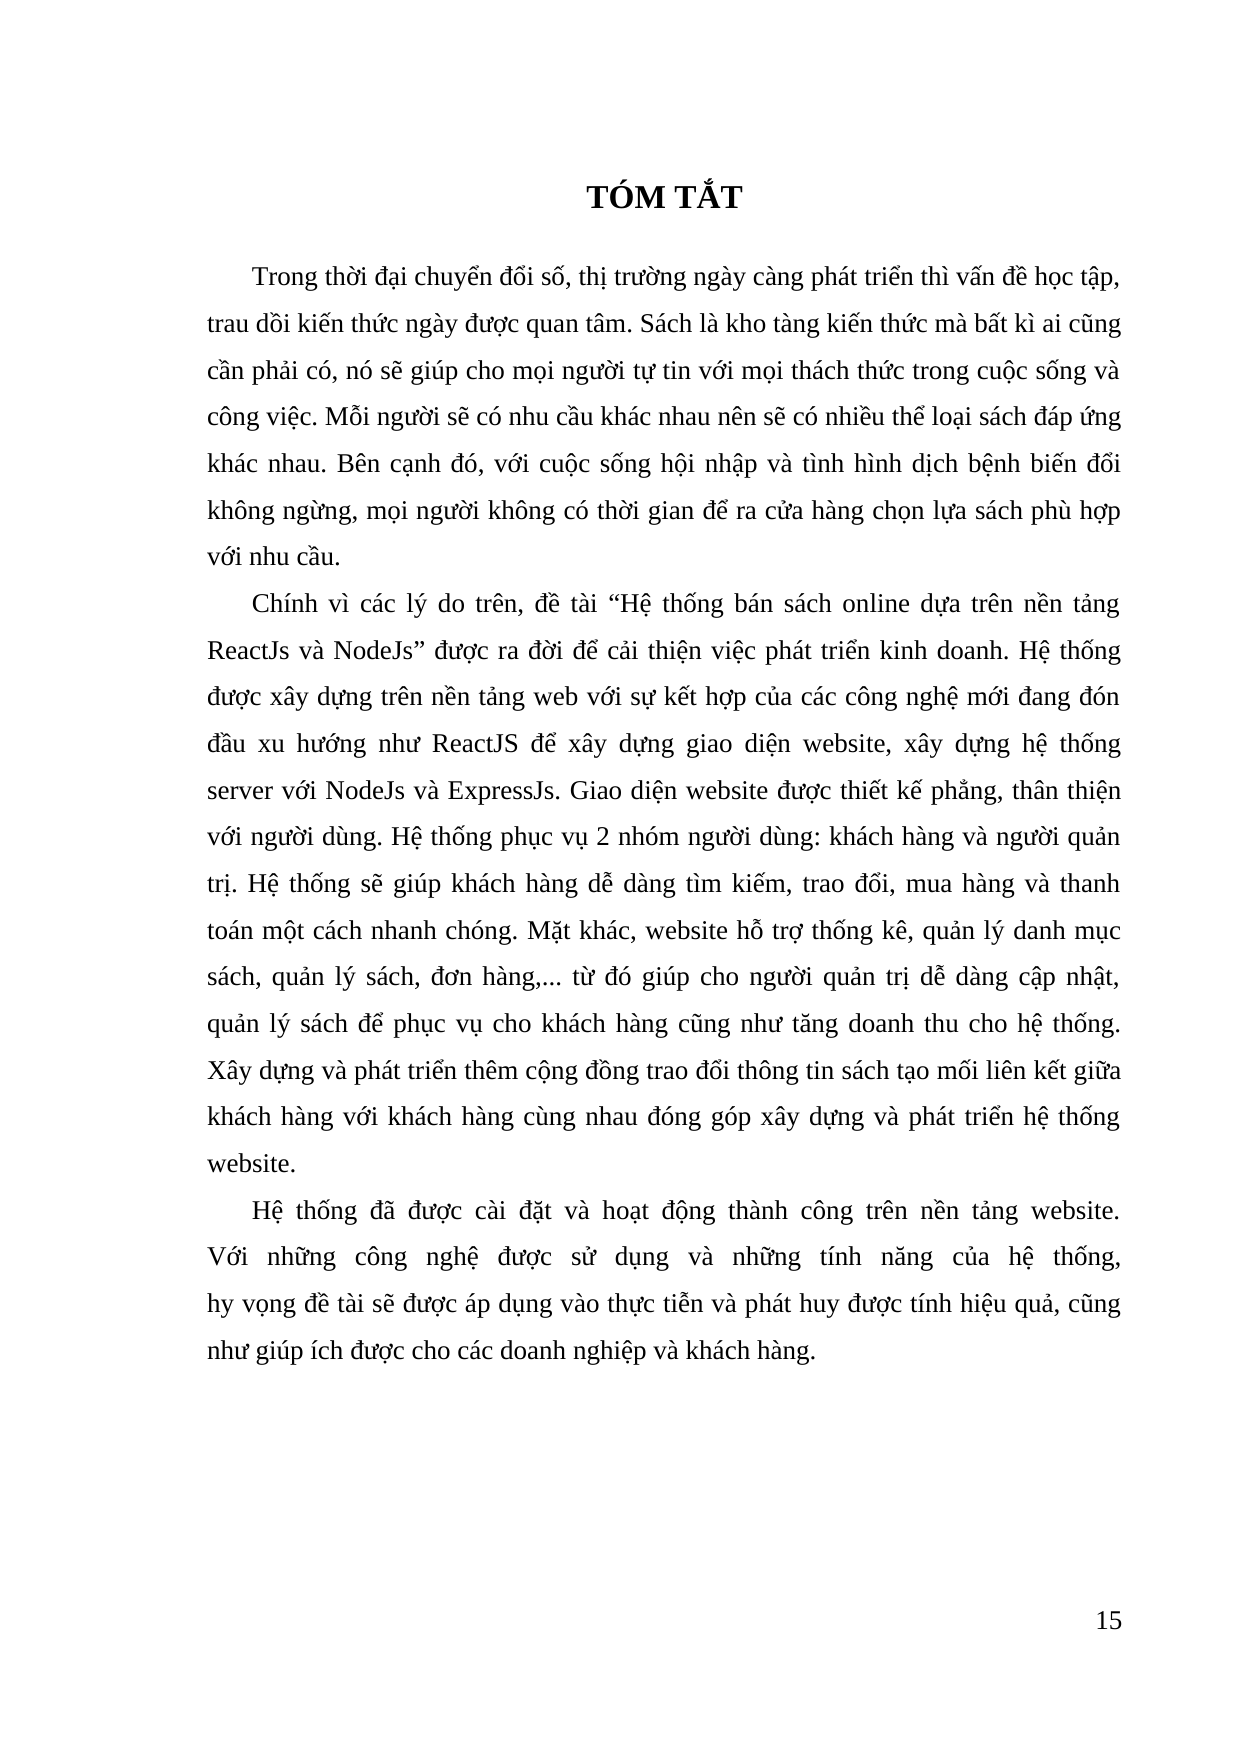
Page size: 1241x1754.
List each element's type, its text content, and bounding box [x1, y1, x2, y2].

subtitle TÓM TẮT [207, 177, 1122, 216]
text Chính vì các lý do trên, đề tài “Hệ thống bán sách online dựa trên nền tảng ReactJs và NodeJs” được ra đời để cải thiện việc phát triển kinh doanh. Hệ thống được xây dựng trên nền tảng web với sự kết hợp của các công nghệ mới đang đón đầu xu hướng như ReactJS để xây dựng giao diện website, xây dựng hệ thống server với NodeJs và ExpressJs. Giao diện website được thiết kế phẳng, thân thiện với người dùng. Hệ thống phục vụ 2 nhóm người dùng: khách hàng và người quản trị. Hệ thống sẽ giúp khách hàng dễ dàng tìm kiếm, trao đổi, mua hàng và thanh toán một cách nhanh chóng. Mặt khác, website hỗ trợ thống kê, quản lý danh mục sách, quản lý sách, đơn hàng,... từ đó giúp cho người quản trị dễ dàng cập nhật, quản lý sách để phục vụ cho khách hàng cũng như tăng doanh thu cho hệ thống. Xây dựng và phát triển thêm cộng đồng trao đổi thông tin sách tạo mối liên kết giữa khách hàng với khách hàng cùng nhau đóng góp xây dựng và phát triển hệ thống website. [207, 587, 1122, 1178]
text Hệ thống đã được cài đặt và hoạt động thành công trên nền tảng website. Với những công nghệ được sử dụng và những tính năng của hệ thống, hy vọng đề tài sẽ được áp dụng vào thực tiễn và phát huy được tính hiệu quả, cũng như giúp ích được cho các doanh nghiệp và khách hàng. [207, 1194, 1122, 1365]
text Trong thời đại chuyển đổi số, thị trường ngày càng phát triển thì vấn đề học tập, trau dồi kiến thức ngày được quan tâm. Sách là kho tàng kiến thức mà bất kì ai cũng cần phải có, nó sẽ giúp cho mọi người tự tin với mọi thách thức trong cuộc sống và công việc. Mỗi người sẽ có nhu cầu khác nhau nên sẽ có nhiều thể loại sách đáp ứng khác nhau. Bên cạnh đó, với cuộc sống hội nhập và tình hình dịch bệnh biến đổi không ngừng, mọi người không có thời gian để ra cửa hàng chọn lựa sách phù hợp với nhu cầu. [207, 260, 1122, 572]
